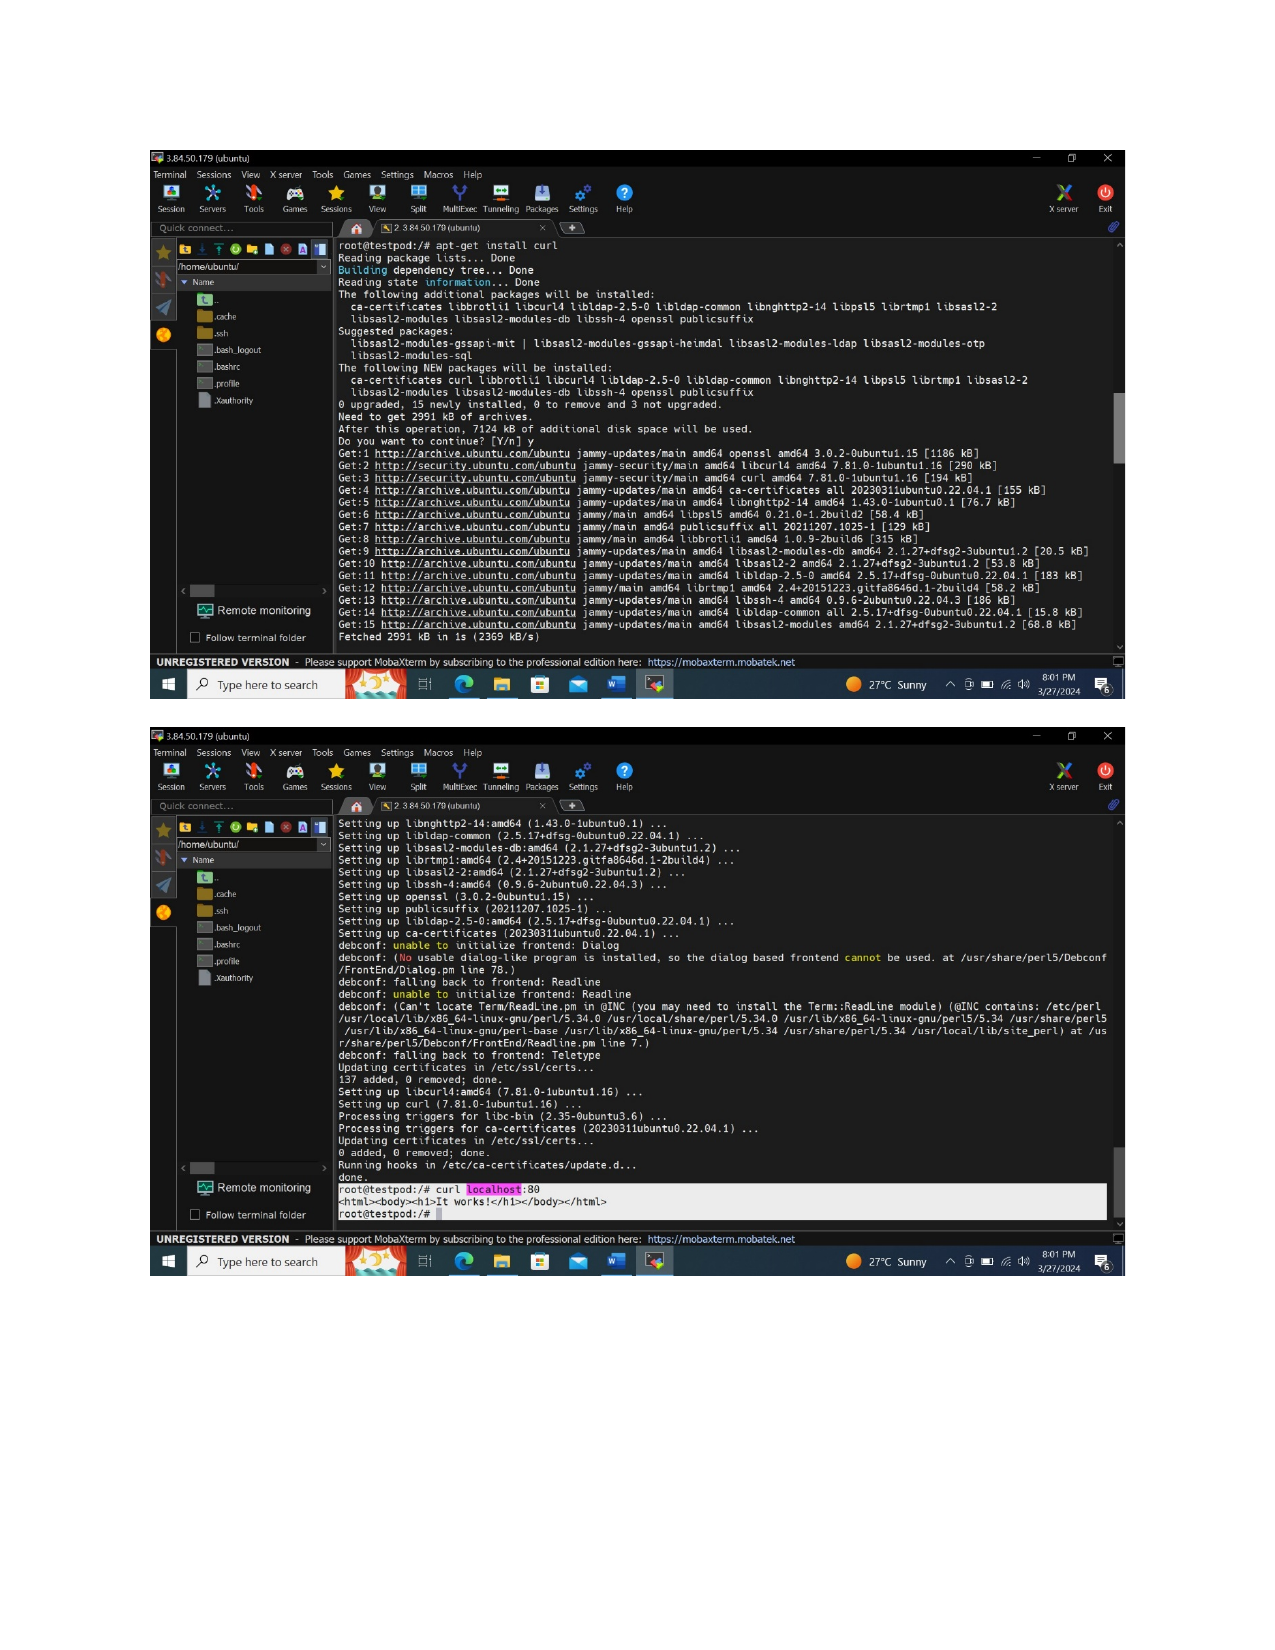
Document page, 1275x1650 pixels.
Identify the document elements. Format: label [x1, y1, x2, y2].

picture [150, 727, 1125, 1276]
picture [150, 150, 1125, 699]
